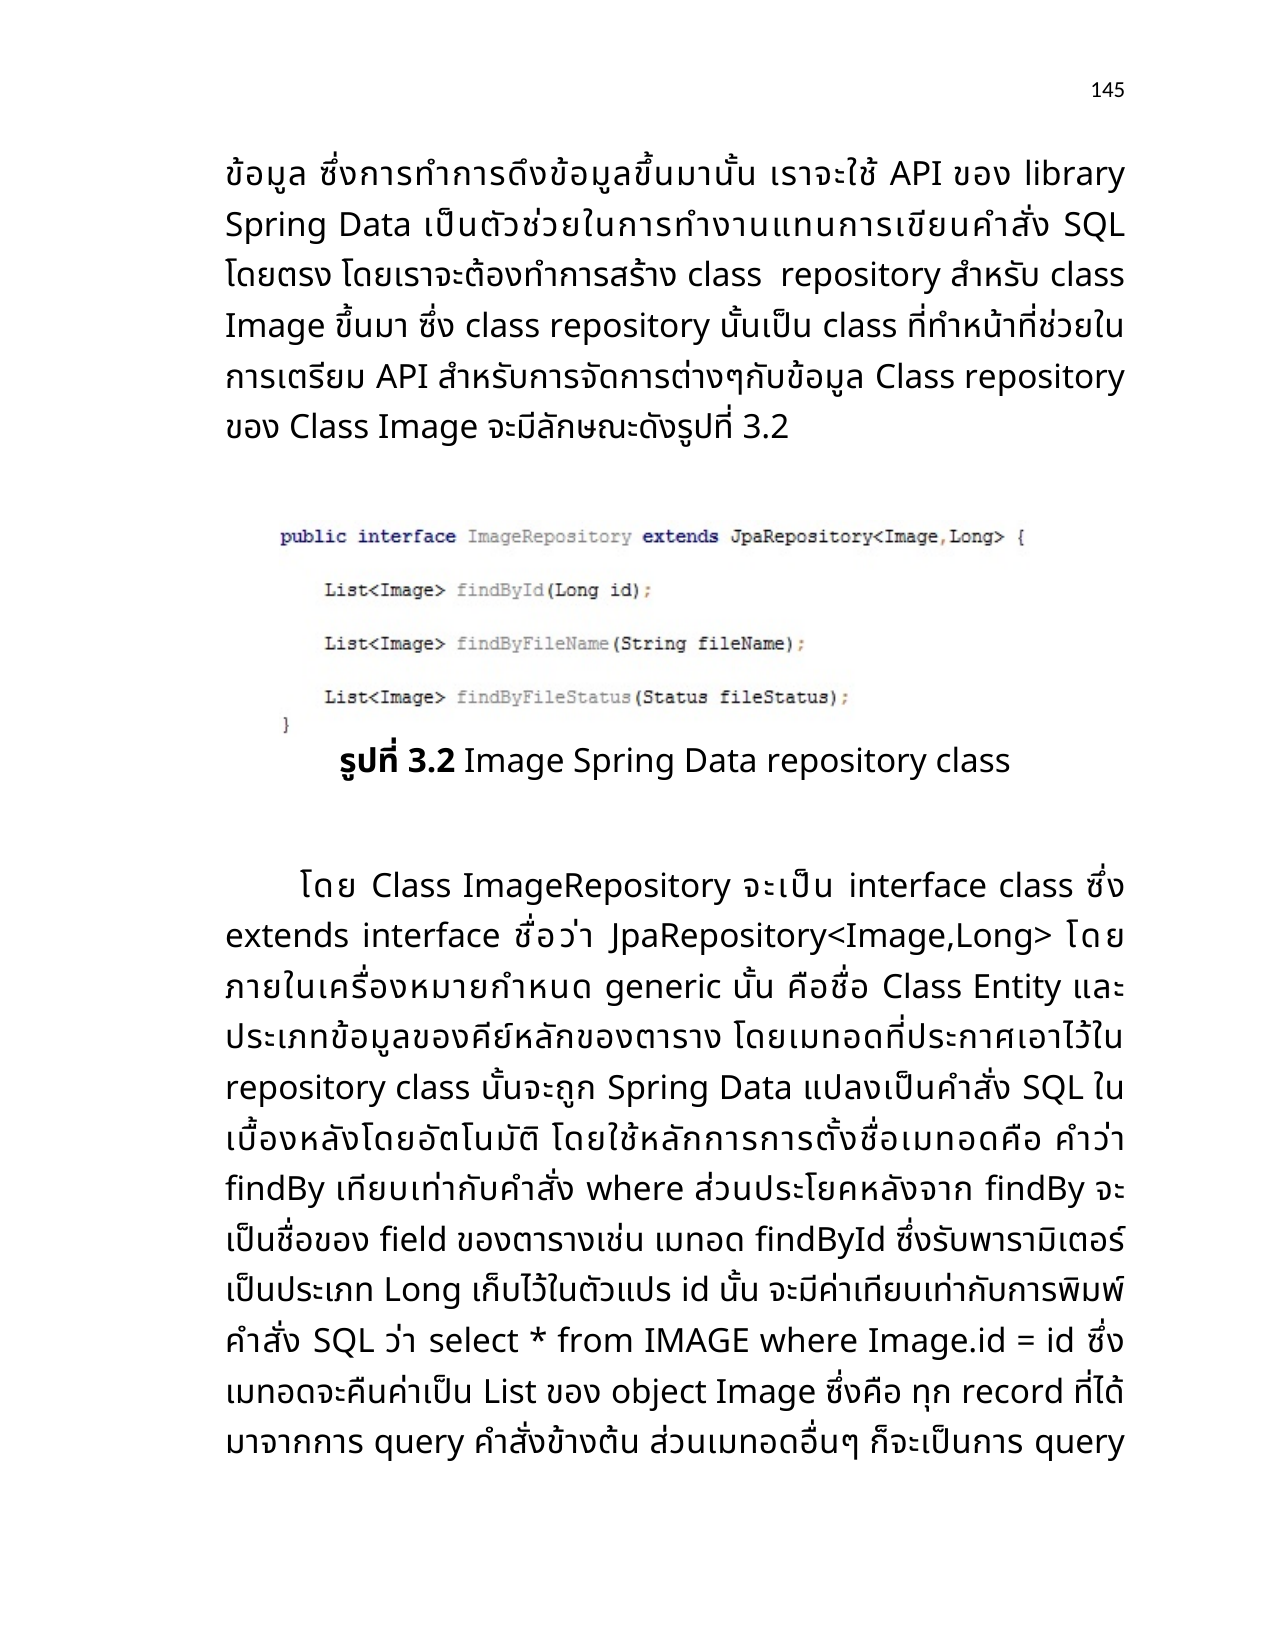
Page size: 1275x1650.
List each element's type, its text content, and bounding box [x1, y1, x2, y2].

picture [278, 520, 1072, 738]
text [225, 150, 1125, 454]
text Image Spring Data repository class [225, 737, 1125, 788]
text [225, 862, 1125, 1469]
